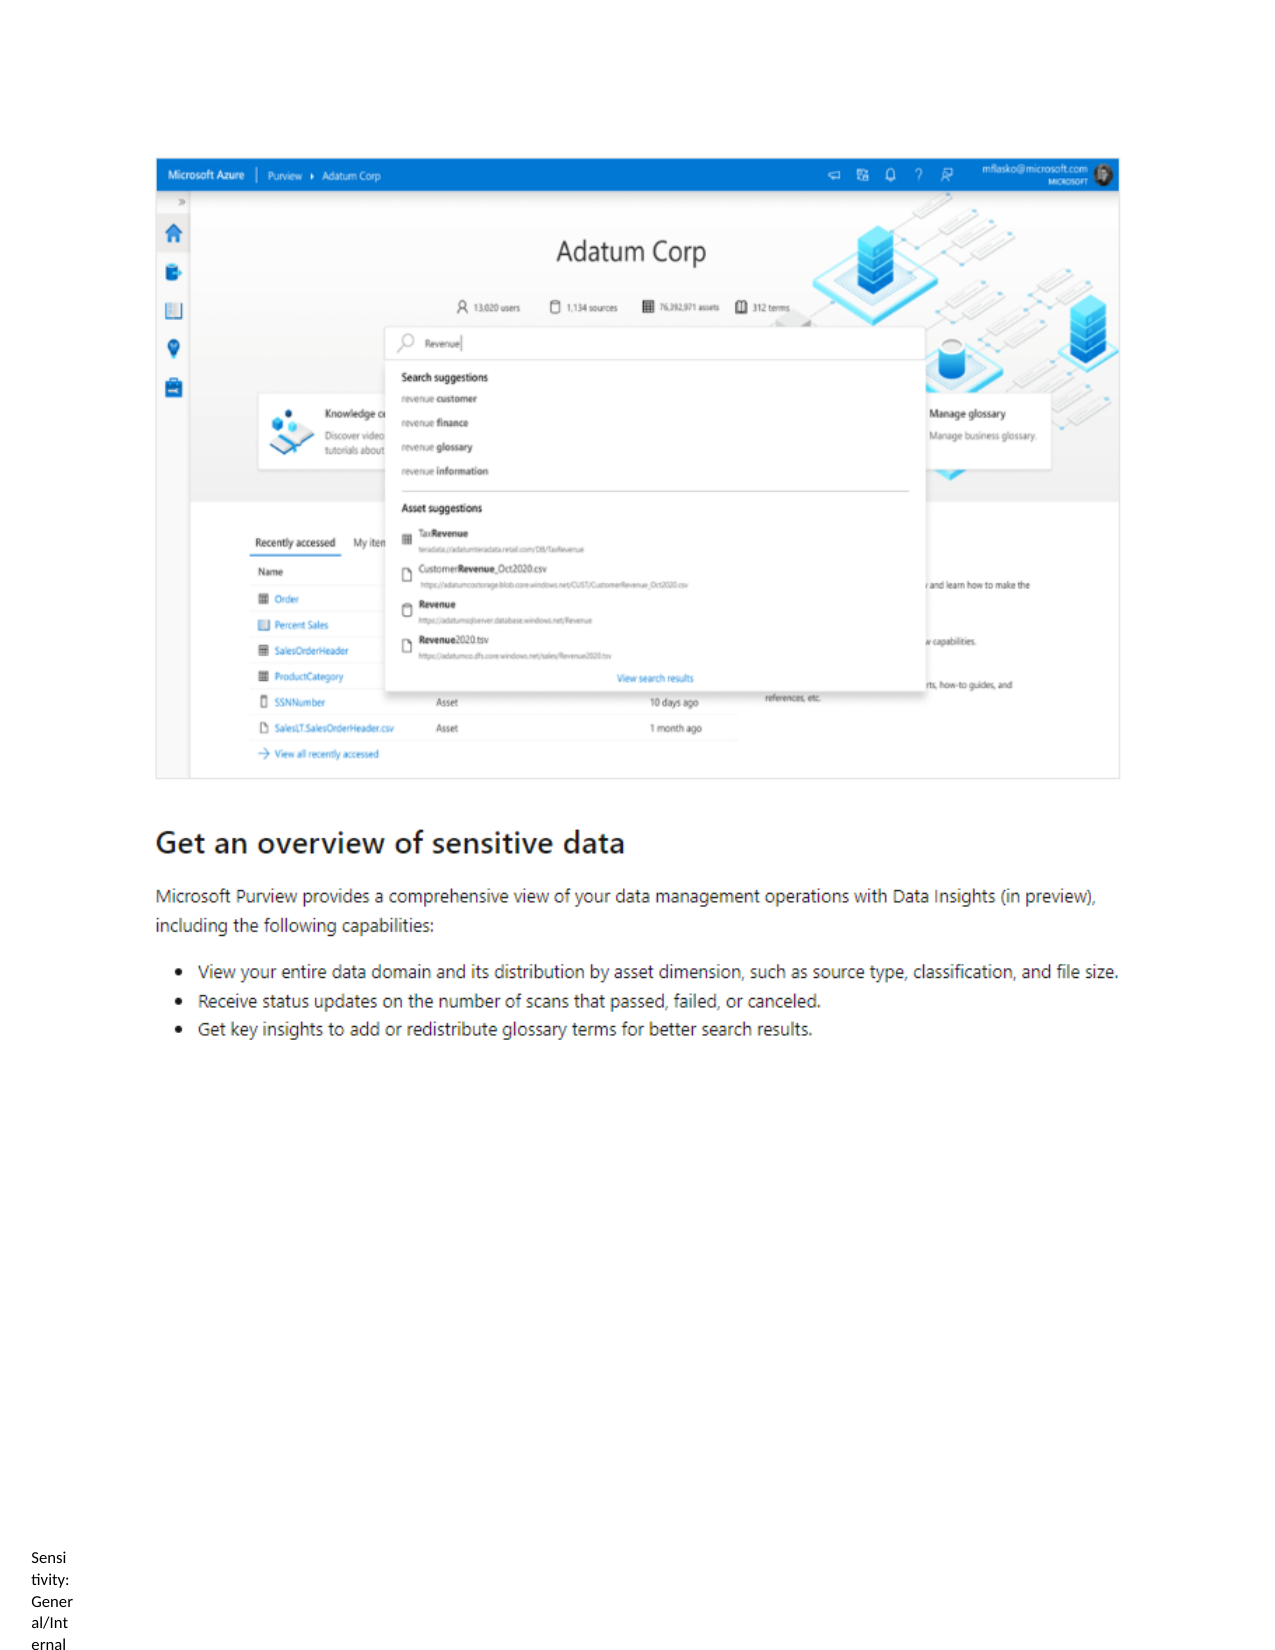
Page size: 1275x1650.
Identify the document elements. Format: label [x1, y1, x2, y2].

picture [150, 150, 1125, 1054]
